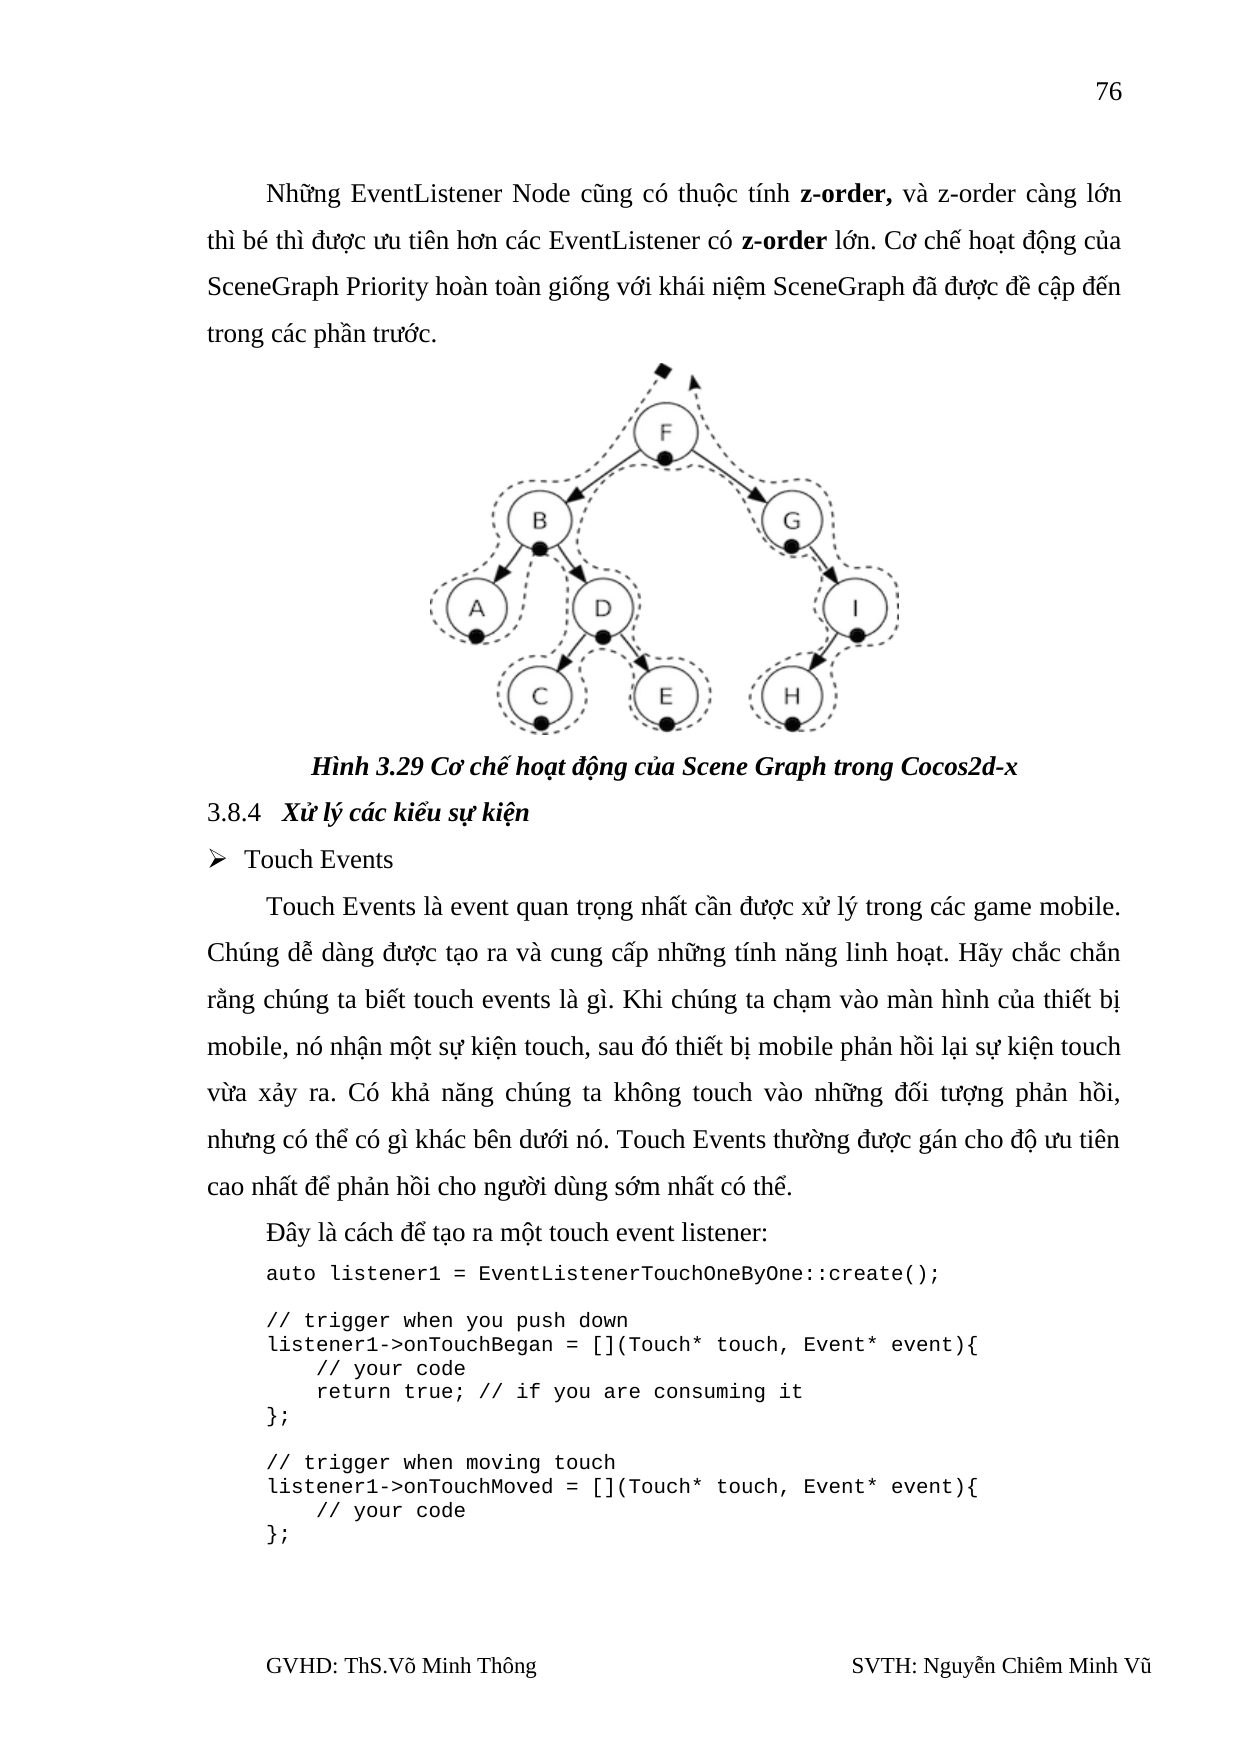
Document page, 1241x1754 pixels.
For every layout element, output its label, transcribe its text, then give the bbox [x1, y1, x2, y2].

text }; [266, 1405, 1122, 1429]
text Touch Events là event quan trọng nhất cần được xử lý trong các game mobile. Chúng dễ dàng được tạo ra và cung cấp những tính năng linh hoạt. Hãy chắc chắn rằng chúng ta biết touch events là gì. Khi chúng ta chạm vào màn hình của thiết bị mobile, nó nhận một sự kiện touch, sau đó thiết bị mobile phản hồi lại sự kiện touch vừa xảy ra. Có khả năng chúng ta không touch vào những đối tượng phản hồi, nhưng có thể có gì khác bên dưới nó. Touch Events thường được gán cho độ ưu tiên cao nhất để phản hồi cho người dùng sớm nhất có thể. [207, 890, 1122, 1201]
text auto listener1 = EventListenerTouchOneByOne::create(); [266, 1263, 1122, 1287]
text Những EventListener Node cũng có thuộc tính z-order, và z-order càng lớn thì bé thì được ưu tiên hơn các EventListener có z-order lớn. Cơ chế hoạt động của SceneGraph Priority hoàn toàn giống với khái niệm SceneGraph đã được đề cập đến trong các phần trước. [207, 177, 1122, 348]
text listener1->onTouchMoved = [](Touch* touch, Event* event){ [266, 1476, 1122, 1500]
text Touch Events [207, 843, 1122, 874]
picture [430, 363, 899, 735]
text // your code [266, 1500, 1122, 1523]
text // trigger when you push down [266, 1311, 1122, 1334]
text Đây là cách để tạo ra một touch event listener: [207, 1217, 1122, 1248]
text return true; // if you are consuming it [266, 1381, 1122, 1405]
subtitle Hình 3.29 Cơ chế hoạt động của Scene Graph trong Cocos2d-x [207, 750, 1122, 781]
text // trigger when moving touch [266, 1452, 1122, 1476]
text // your code [266, 1358, 1122, 1381]
subtitle Xử lý các kiểu sự kiện [207, 796, 1122, 827]
text }; [266, 1523, 1122, 1547]
text listener1->onTouchBegan = [](Touch* touch, Event* event){ [266, 1334, 1122, 1358]
